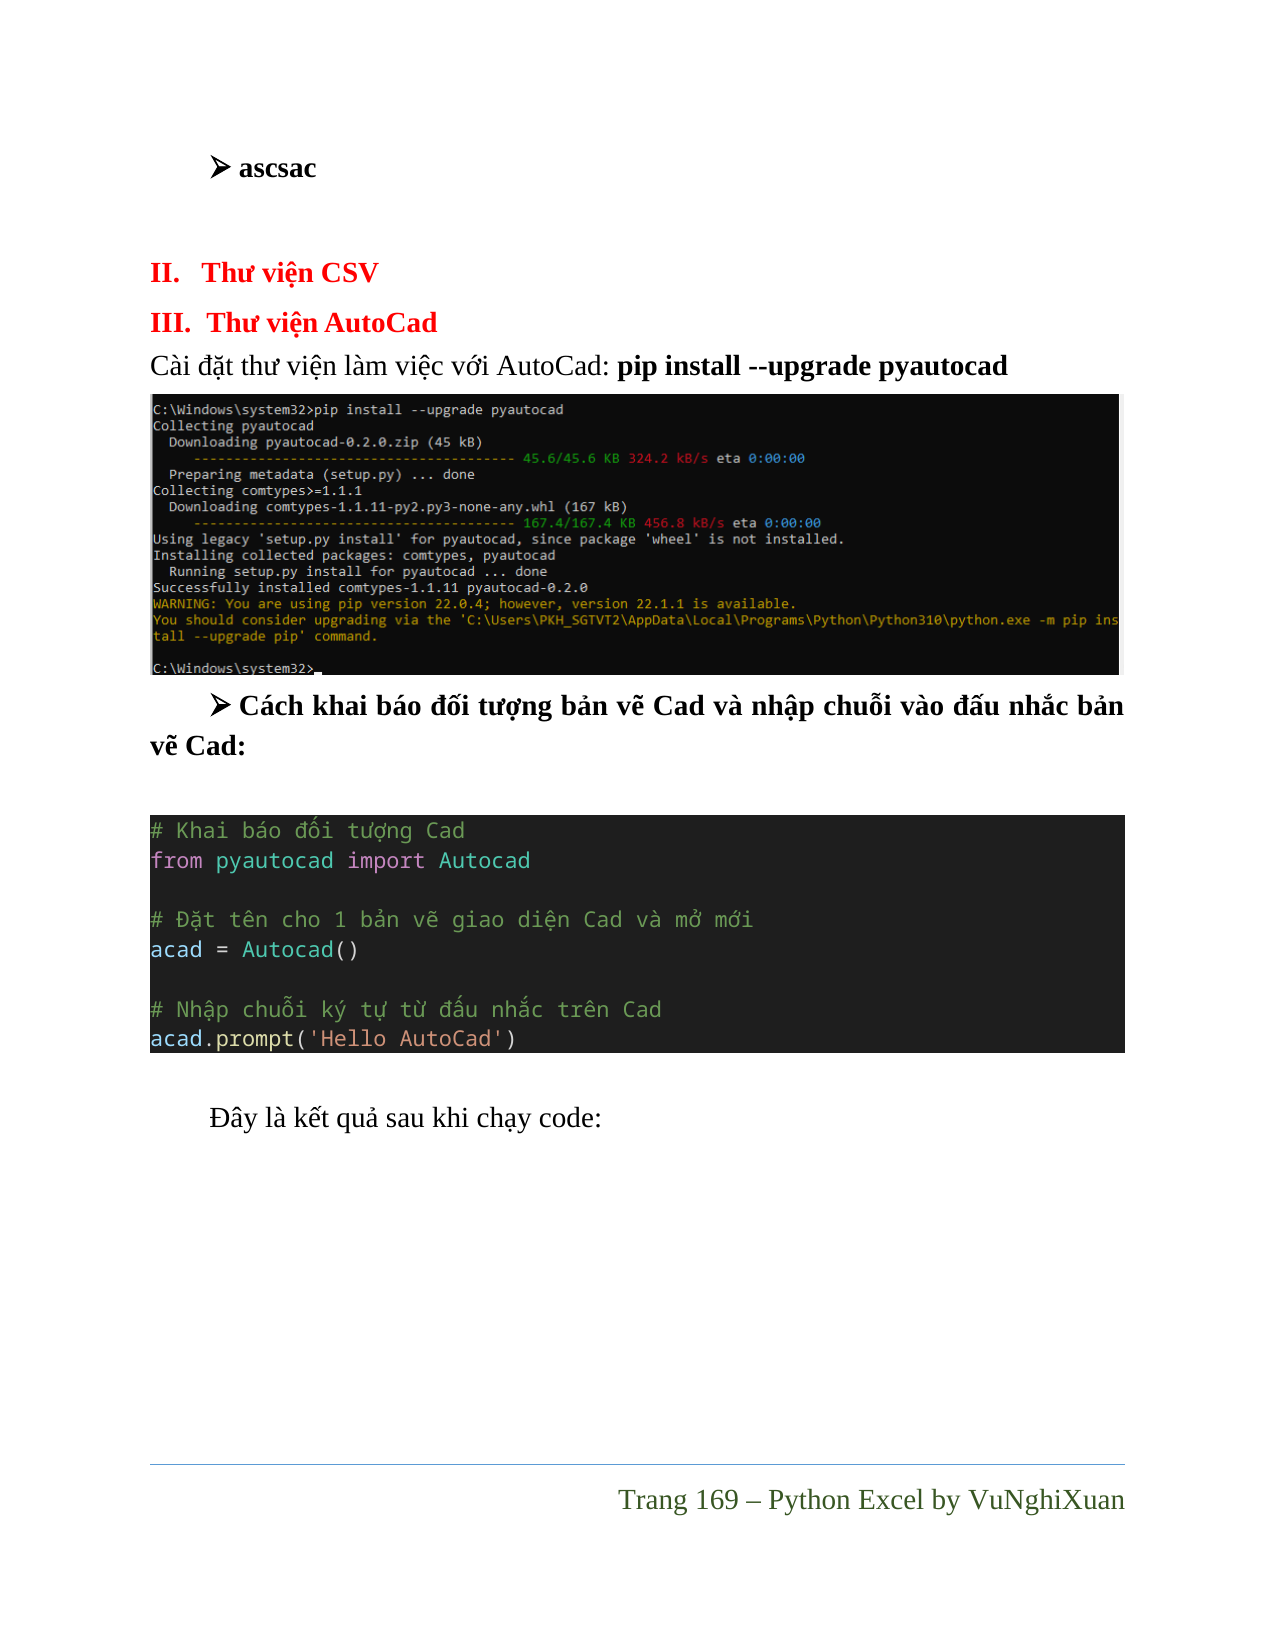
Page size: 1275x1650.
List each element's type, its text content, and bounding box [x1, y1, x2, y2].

list Đây là kết quả sau khi chạy code: [209, 1100, 1125, 1133]
text acad = Autocad() [150, 934, 1125, 964]
text # Nhập chuỗi ký tự từ đấu nhắc trên Cad [150, 994, 1125, 1023]
text # Đặt tên cho 1 bản vẽ giao diện Cad và mở mới [150, 904, 1125, 934]
list ascsac [150, 150, 1125, 184]
text from pyautocad import Autocad [150, 845, 1125, 874]
text # Khai báo đối tượng Cad [150, 815, 1125, 845]
subtitle Thư viện CSV [150, 256, 1125, 289]
text acad.prompt('Hello AutoCad') [150, 1023, 1125, 1053]
subtitle Thư viện AutoCad [150, 305, 1125, 338]
list Cách khai báo đối tượng bản vẽ Cad và nhập chuỗi vào đấu nhắc bản vẽ Cad: [150, 688, 1125, 762]
picture [150, 394, 1124, 675]
text Cài đặt thư viện làm việc với AutoCad: pip install --upgrade pyautocad [150, 348, 1125, 382]
